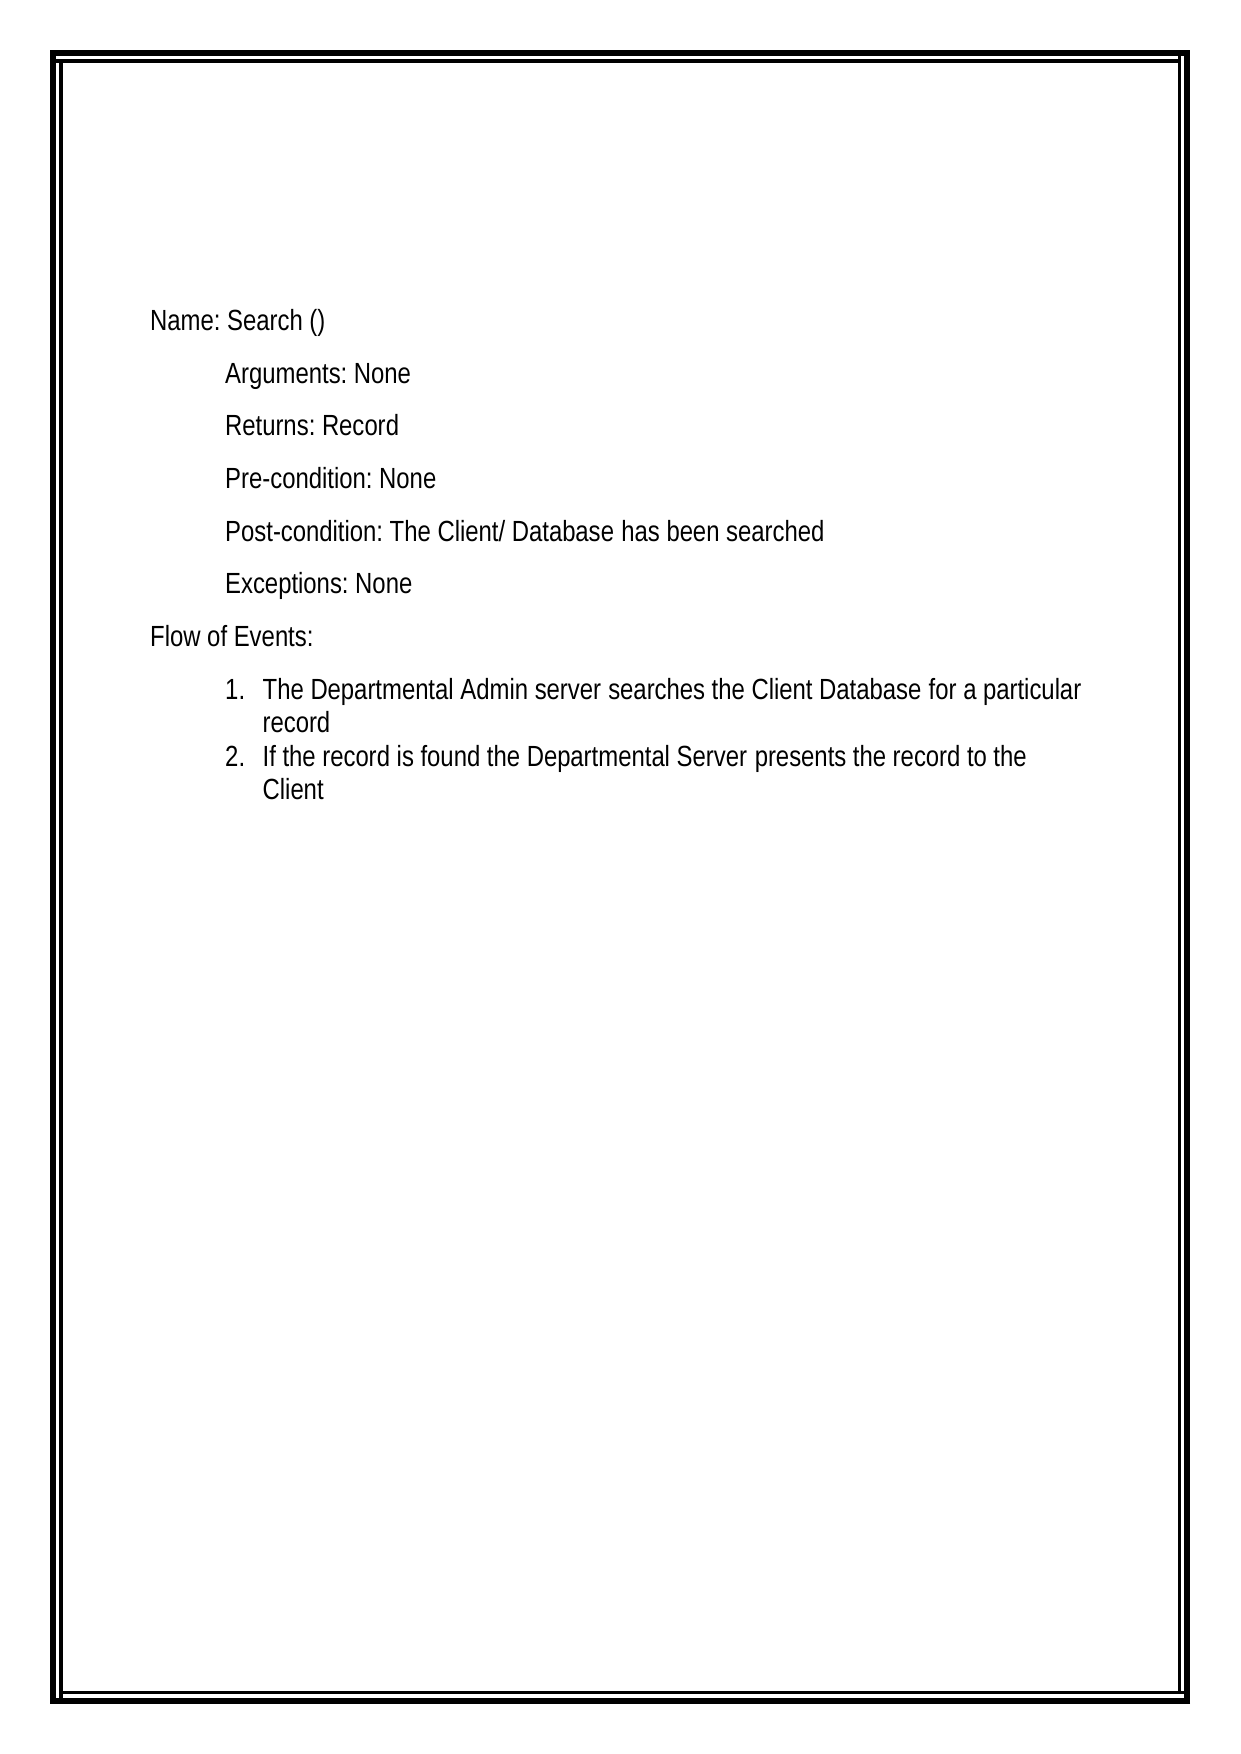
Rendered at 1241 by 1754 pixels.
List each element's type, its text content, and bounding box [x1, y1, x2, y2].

list The Departmental Admin server searches the Client Database for a particular record [225, 672, 1090, 739]
text Name: Search () [150, 303, 1090, 336]
text Flow of Events: [150, 619, 1090, 653]
text Post-condition: The Client/ Database has been searched [150, 514, 1090, 547]
text Pre-condition: None [150, 461, 1090, 494]
text Returns: Record [150, 408, 1090, 442]
text Arguments: None [150, 356, 1090, 389]
text Exceptions: None [150, 567, 1090, 600]
list If the record is found the Departmental Server presents the record to the Client [225, 739, 1090, 806]
